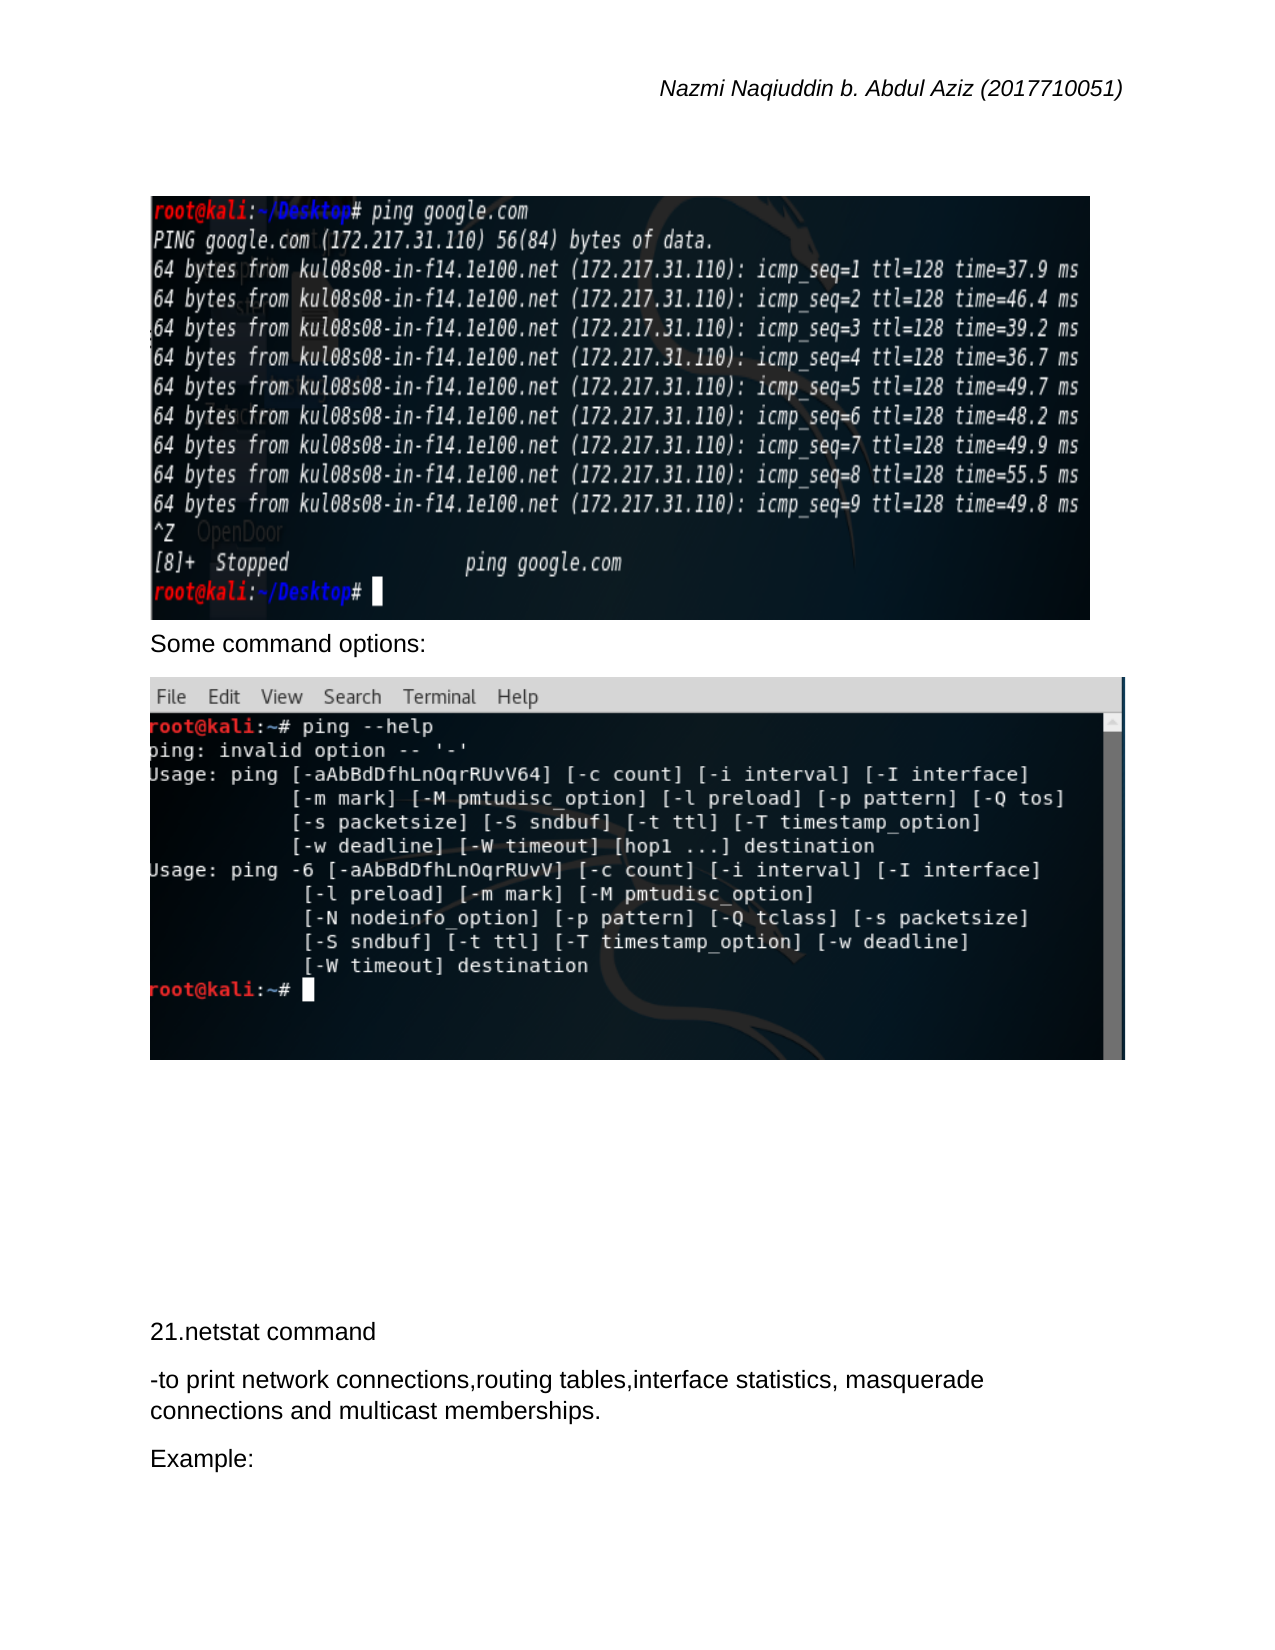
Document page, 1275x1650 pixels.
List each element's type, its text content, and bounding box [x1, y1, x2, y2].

text Example: [150, 1444, 1125, 1472]
picture [150, 196, 1090, 620]
picture [150, 677, 1125, 1060]
text 21.netstat command [150, 1317, 1125, 1346]
text -to print network connections,routing tables,interface statistics, masquerade connections and multicast memberships. [150, 1365, 1125, 1425]
